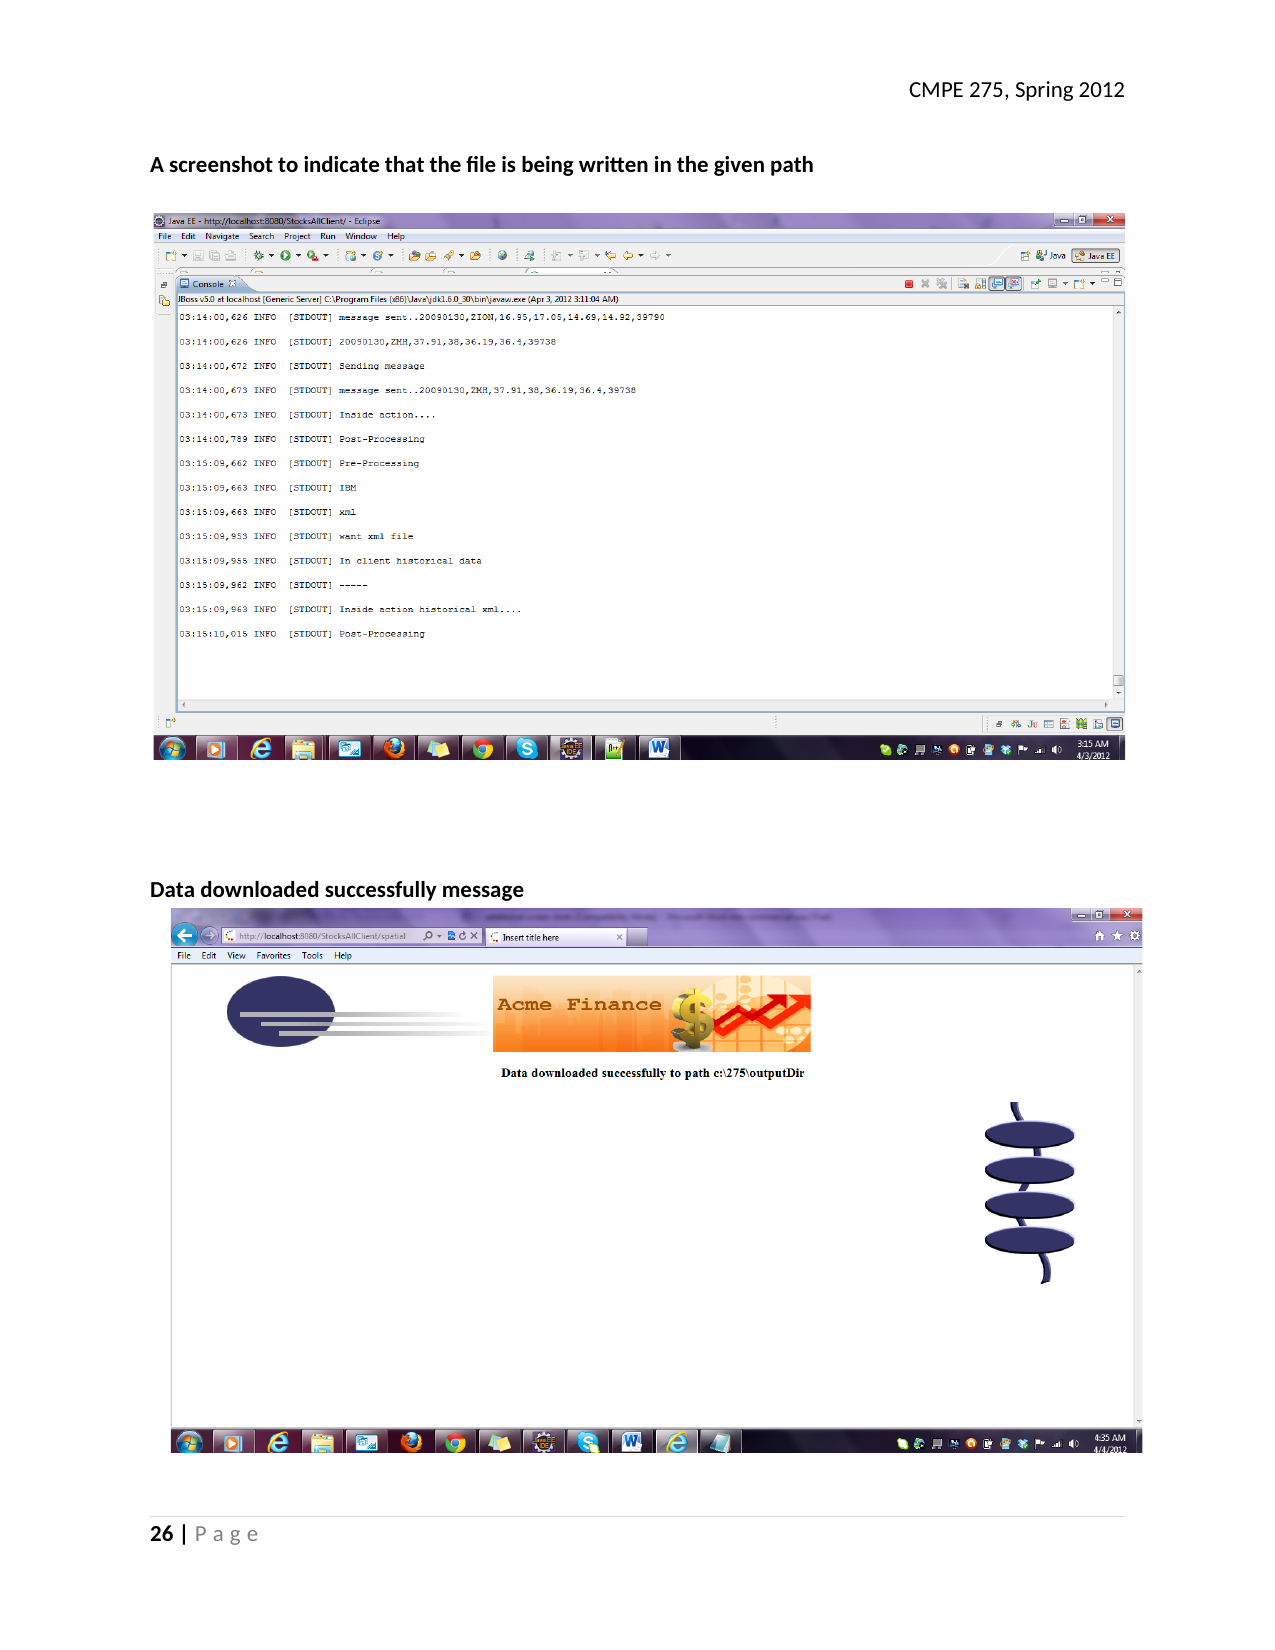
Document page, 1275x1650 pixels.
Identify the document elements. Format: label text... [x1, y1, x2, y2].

picture [170, 908, 1142, 1453]
text Data downloaded successfully message [150, 876, 1125, 904]
picture [153, 213, 1125, 759]
text A screenshot to indicate that the file is being written in the given path [150, 150, 1125, 178]
